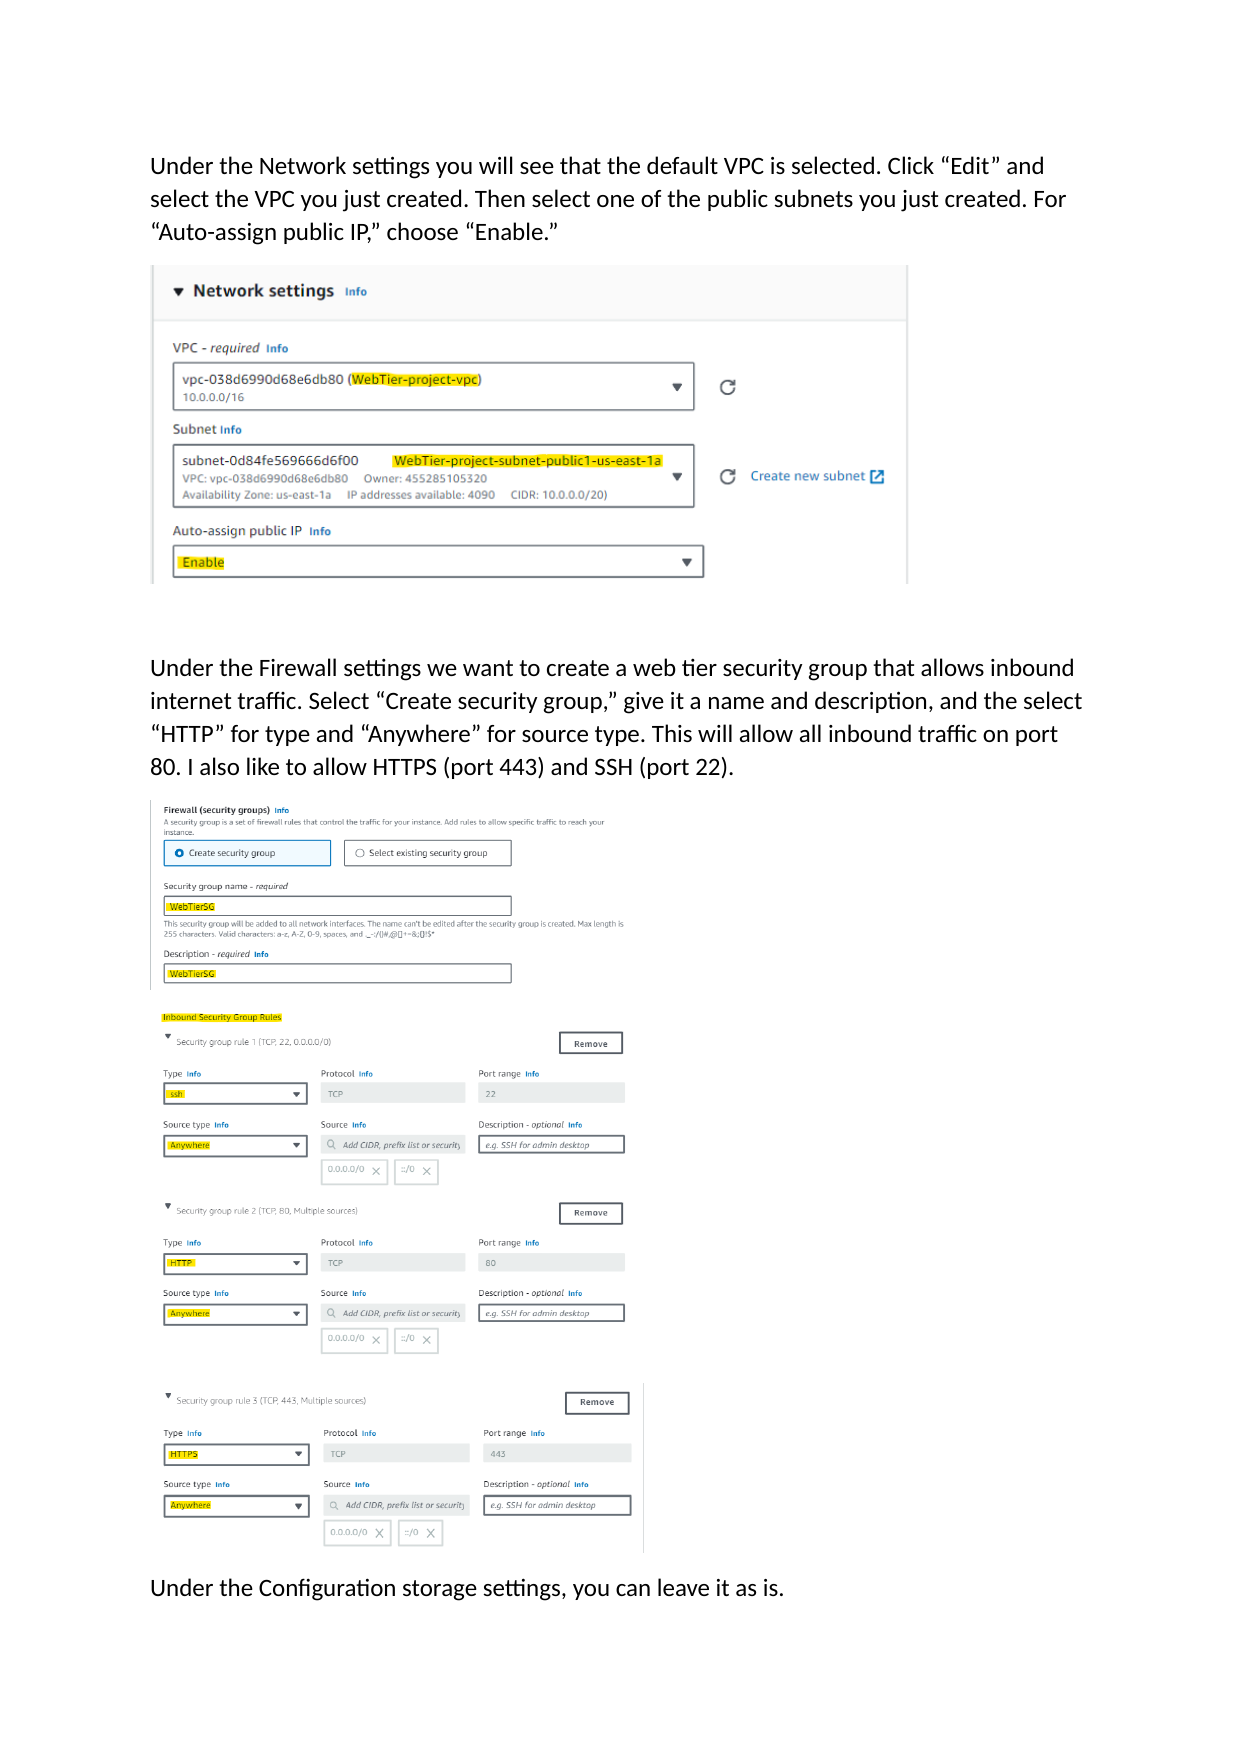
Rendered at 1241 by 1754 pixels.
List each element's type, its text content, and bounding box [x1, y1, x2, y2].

text Under the Network settings you will see that the default VPC is selected. Click “Edit” and select the VPC you just created. Then select one of the public subnets you just created. For “Auto-assign public IP,” choose “Enable.” [150, 150, 1090, 246]
picture [150, 800, 638, 990]
text Under the Firewall settings we want to create a web tier security group that allows inbound internet traffic. Select “Create security group,” give it a name and description, and the select “HTTP” for type and “Anywhere” for source type. This will allow all inbound traffic on port 80. I also like to allow HTTPS (port 443) and SSH (port 22). [150, 652, 1090, 781]
picture [150, 1383, 644, 1553]
text Under the Configuration storage settings, you can leave it as is. [150, 1572, 1090, 1602]
picture [150, 265, 909, 584]
picture [150, 1008, 635, 1365]
